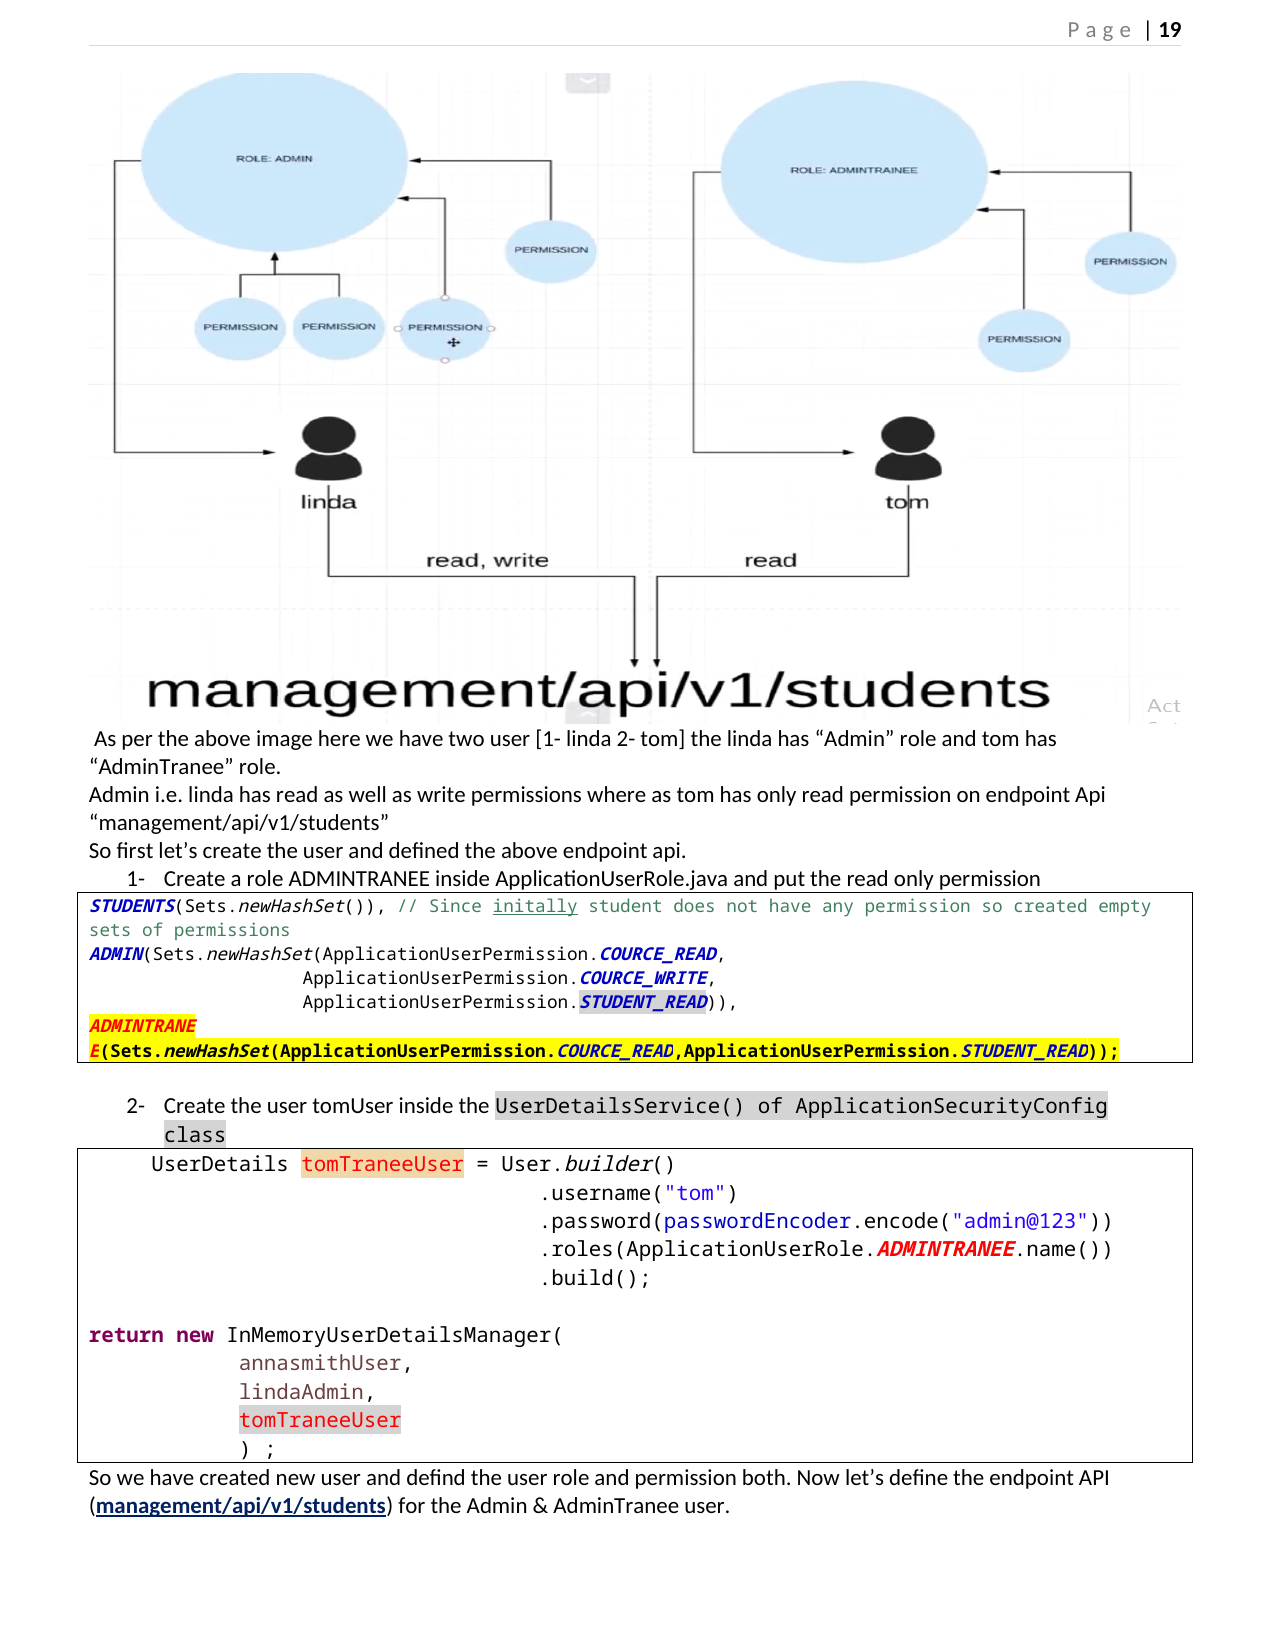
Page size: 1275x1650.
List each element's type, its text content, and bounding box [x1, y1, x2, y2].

text So first let’s create the user and defined the above endpoint api. [89, 836, 1181, 864]
list Create a role ADMINTRANEE inside ApplicationUserRole.java and put the read only permission [126, 864, 1181, 892]
list Create the user tomUser inside the UserDetailsService() of ApplicationSecurityConfig class [126, 1091, 1181, 1148]
table_header STUDENTS(Sets.newHashSet()), // Since initally student does not have any permission so created empty sets of permissions ADMIN(Sets.newHashSet(ApplicationUserPermission.COURCE_READ, ApplicationUserPermission.COURCE_WRITE, ApplicationUserPermission.STUDENT_READ)), ADMINTRANEE(Sets.newHashSet(ApplicationUserPermission.COURCE_READ,ApplicationUserPermission.STUDENT_READ)); [78, 893, 1192, 1062]
text So we have created new user and defind the user role and permission both. Now let’s define the endpoint API (management/api/v1/students) for the Admin & AdminTranee user. [89, 1463, 1181, 1519]
text As per the above image here we have two user [1- linda 2- tom] the linda has “Admin” role and tom has “AdminTranee” role. [89, 724, 1181, 780]
table_header UserDetails tomTraneeUser = User.builder() .username("tom") .password(passwordEncoder.encode("admin@123")) .roles(ApplicationUserRole.ADMINTRANEE.name()) .build(); return new InMemoryUserDetailsManager( annasmithUser, lindaAdmin, tomTraneeUser ) ; [78, 1149, 1192, 1462]
text Admin i.e. linda has read as well as write permissions where as tom has only read permission on endpoint Api “management/api/v1/students” [89, 780, 1181, 836]
picture [88, 73, 1181, 724]
